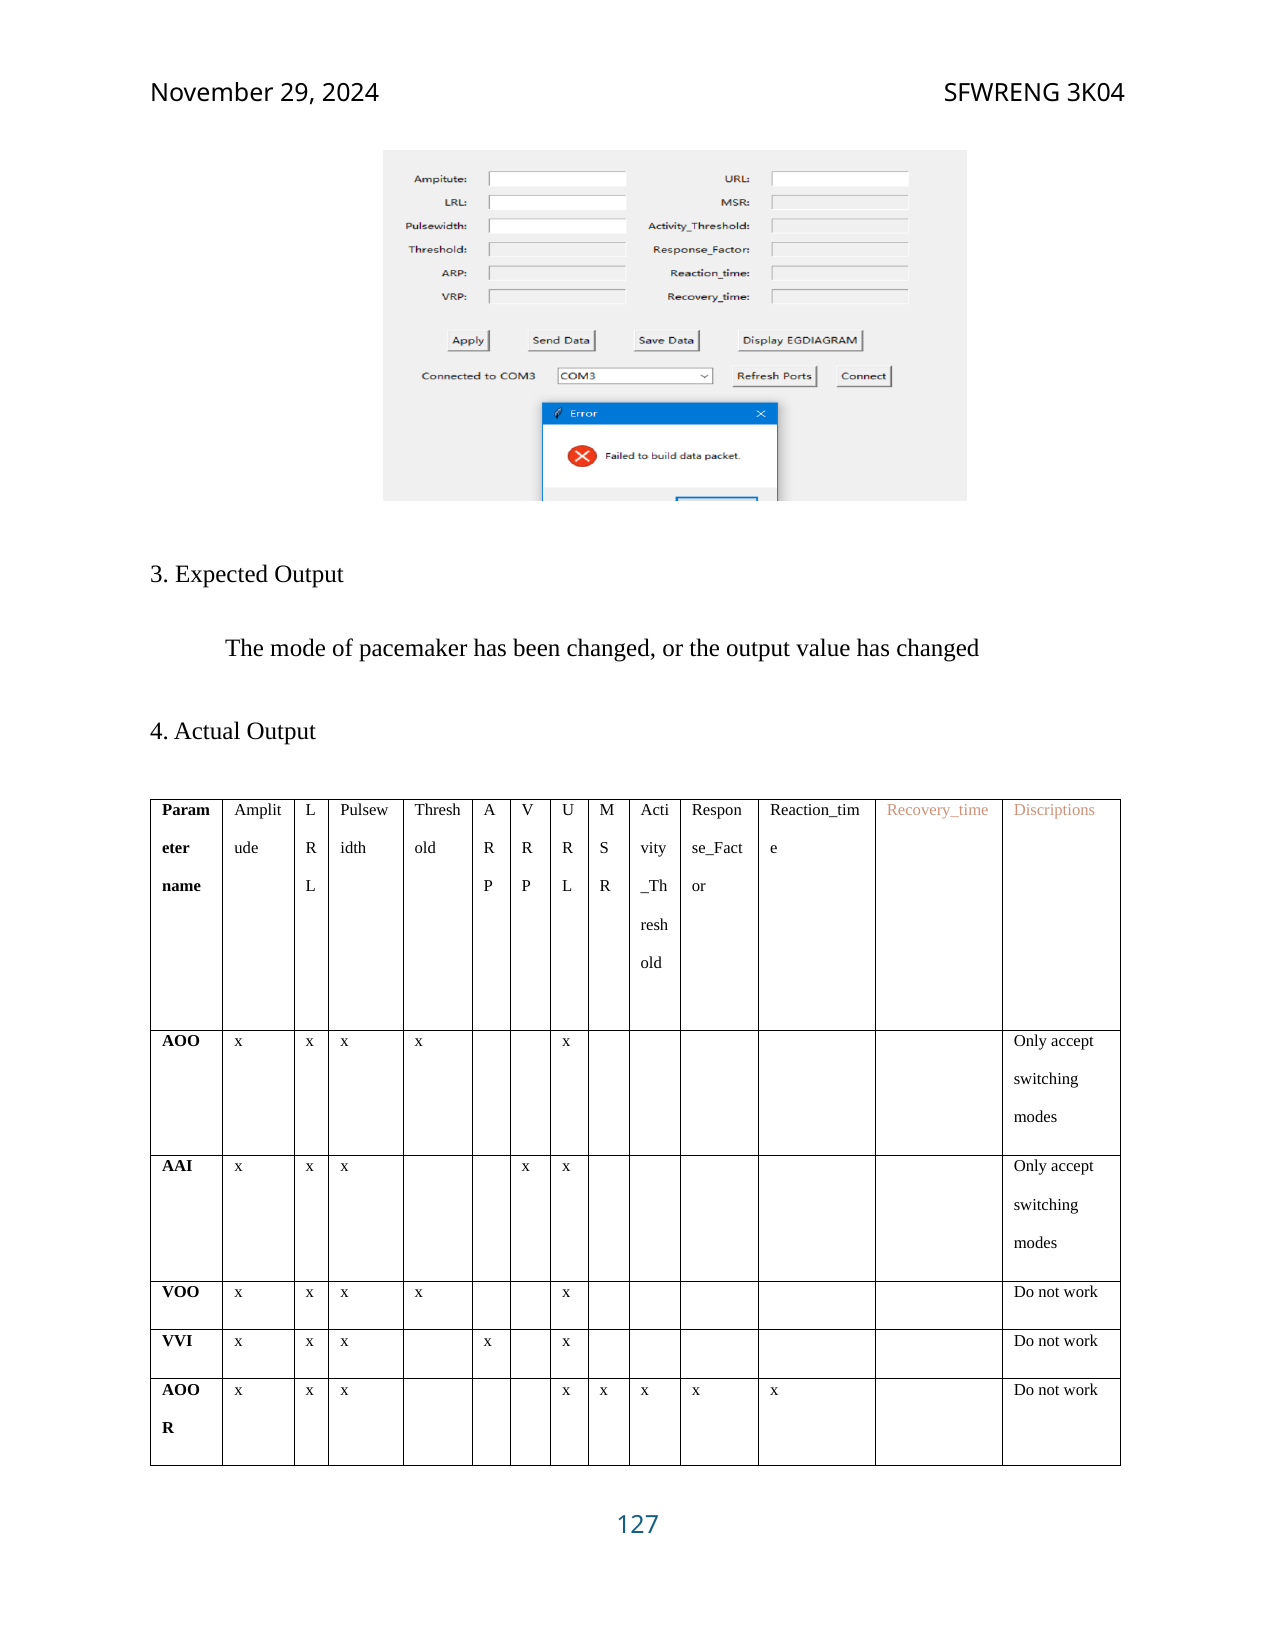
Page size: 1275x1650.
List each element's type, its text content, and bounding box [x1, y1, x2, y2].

table_cell VVI [151, 1330, 222, 1378]
table_cell [589, 1282, 629, 1329]
table_cell x [681, 1379, 758, 1465]
table_cell [404, 1330, 472, 1378]
table_cell x [759, 1379, 875, 1465]
table_cell Only accept switching modes [1003, 1156, 1120, 1281]
table_cell [473, 1156, 510, 1281]
table_cell [876, 1282, 1002, 1329]
table_cell [681, 1031, 758, 1155]
table_header URL [551, 800, 588, 1029]
picture [383, 150, 967, 501]
table_cell x [329, 1379, 403, 1465]
table_cell x [329, 1330, 403, 1378]
table_cell x [295, 1282, 328, 1329]
table_cell [759, 1156, 875, 1281]
table_header Response_Factor [681, 800, 758, 1029]
table_cell [876, 1330, 1002, 1378]
table_header Discriptions [1003, 800, 1120, 1029]
table_header MSR [589, 800, 629, 1029]
table_header Pulsewidth [329, 800, 403, 1029]
table_cell [473, 1282, 510, 1329]
table_cell x [223, 1156, 294, 1281]
table_cell x [511, 1156, 550, 1281]
table_header VRP [511, 800, 550, 1029]
table_cell [511, 1379, 550, 1465]
table_cell [630, 1282, 680, 1329]
table_cell Do not work [1003, 1379, 1120, 1465]
table_cell x [551, 1379, 588, 1465]
table_cell x [223, 1031, 294, 1155]
table_cell AOOR [151, 1379, 222, 1465]
table_cell x [329, 1282, 403, 1329]
table_cell Do not work [1003, 1282, 1120, 1329]
text 3. Expected Output [150, 559, 1125, 588]
table_cell x [551, 1330, 588, 1378]
table_cell VOO [151, 1282, 222, 1329]
table_cell [630, 1156, 680, 1281]
table_cell [759, 1031, 875, 1155]
table_cell [511, 1330, 550, 1378]
table_cell [681, 1156, 758, 1281]
table_header Threshold [404, 800, 472, 1029]
table_header Recovery_time [876, 800, 1002, 1029]
table_cell x [329, 1156, 403, 1281]
table_cell [473, 1379, 510, 1465]
table_cell x [223, 1282, 294, 1329]
table_header ARP [473, 800, 510, 1029]
table_cell [681, 1330, 758, 1378]
table_cell x [223, 1379, 294, 1465]
table_header Parameter name [151, 800, 222, 1029]
table_cell x [223, 1330, 294, 1378]
table_cell x [551, 1156, 588, 1281]
text 4. Actual Output [150, 716, 1125, 745]
table_cell [511, 1031, 550, 1155]
table_cell x [295, 1156, 328, 1281]
table_cell [589, 1156, 629, 1281]
table_cell Do not work [1003, 1330, 1120, 1378]
table_cell [404, 1156, 472, 1281]
table_header LRL [295, 800, 328, 1029]
table_cell AOO [151, 1031, 222, 1155]
text The mode of pacemaker has been changed, or the output value has changed [150, 633, 1125, 662]
table_cell [759, 1330, 875, 1378]
table_cell x [630, 1379, 680, 1465]
table_cell x [295, 1330, 328, 1378]
table_cell x [589, 1379, 629, 1465]
table_header Activity_Threshold [630, 800, 680, 1029]
table_cell [404, 1379, 472, 1465]
table_cell x [295, 1379, 328, 1465]
table_cell [511, 1282, 550, 1329]
table_cell x [551, 1031, 588, 1155]
table_cell x [473, 1330, 510, 1378]
table_cell x [404, 1282, 472, 1329]
table_cell [681, 1282, 758, 1329]
table_cell x [404, 1031, 472, 1155]
table_cell [589, 1031, 629, 1155]
table_cell [473, 1031, 510, 1155]
table_header Amplitude [223, 800, 294, 1029]
table_cell x [329, 1031, 403, 1155]
table_header Reaction_time [759, 800, 875, 1029]
table_cell [630, 1031, 680, 1155]
table_cell x [551, 1282, 588, 1329]
table_cell [876, 1379, 1002, 1465]
table_cell [876, 1156, 1002, 1281]
table_cell [876, 1031, 1002, 1155]
table_cell AAI [151, 1156, 222, 1281]
table_cell [589, 1330, 629, 1378]
table_cell x [295, 1031, 328, 1155]
table_cell [759, 1282, 875, 1329]
table_cell [630, 1330, 680, 1378]
table_cell Only accept switching modes [1003, 1031, 1120, 1155]
